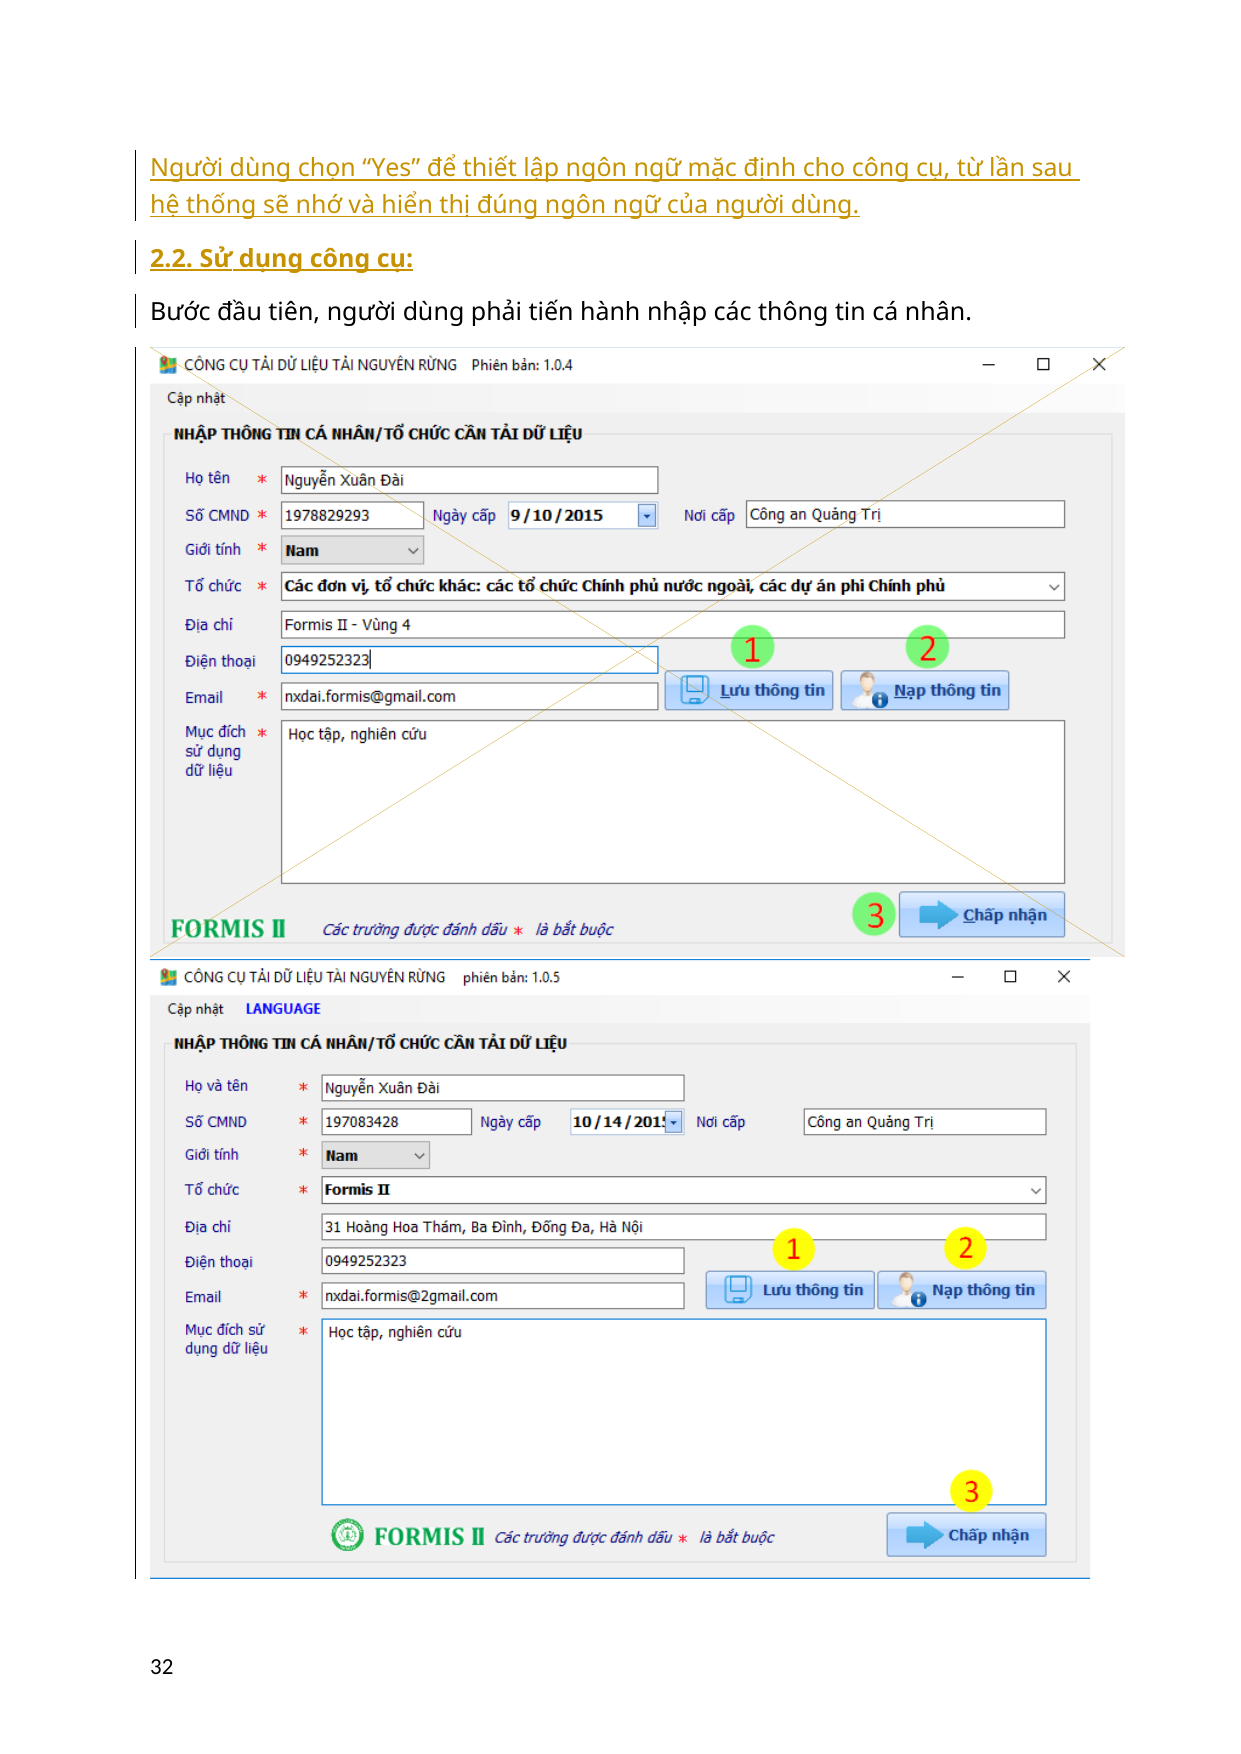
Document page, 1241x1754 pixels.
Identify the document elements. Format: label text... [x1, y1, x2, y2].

text Bước đầu tiên, người dùng phải tiến hành nhập các thông tin cá nhân. [150, 294, 1090, 328]
picture [640, 348, 1125, 956]
picture [150, 959, 1091, 1579]
picture [152, 347, 1123, 651]
picture [152, 653, 1123, 957]
picture [150, 348, 635, 956]
